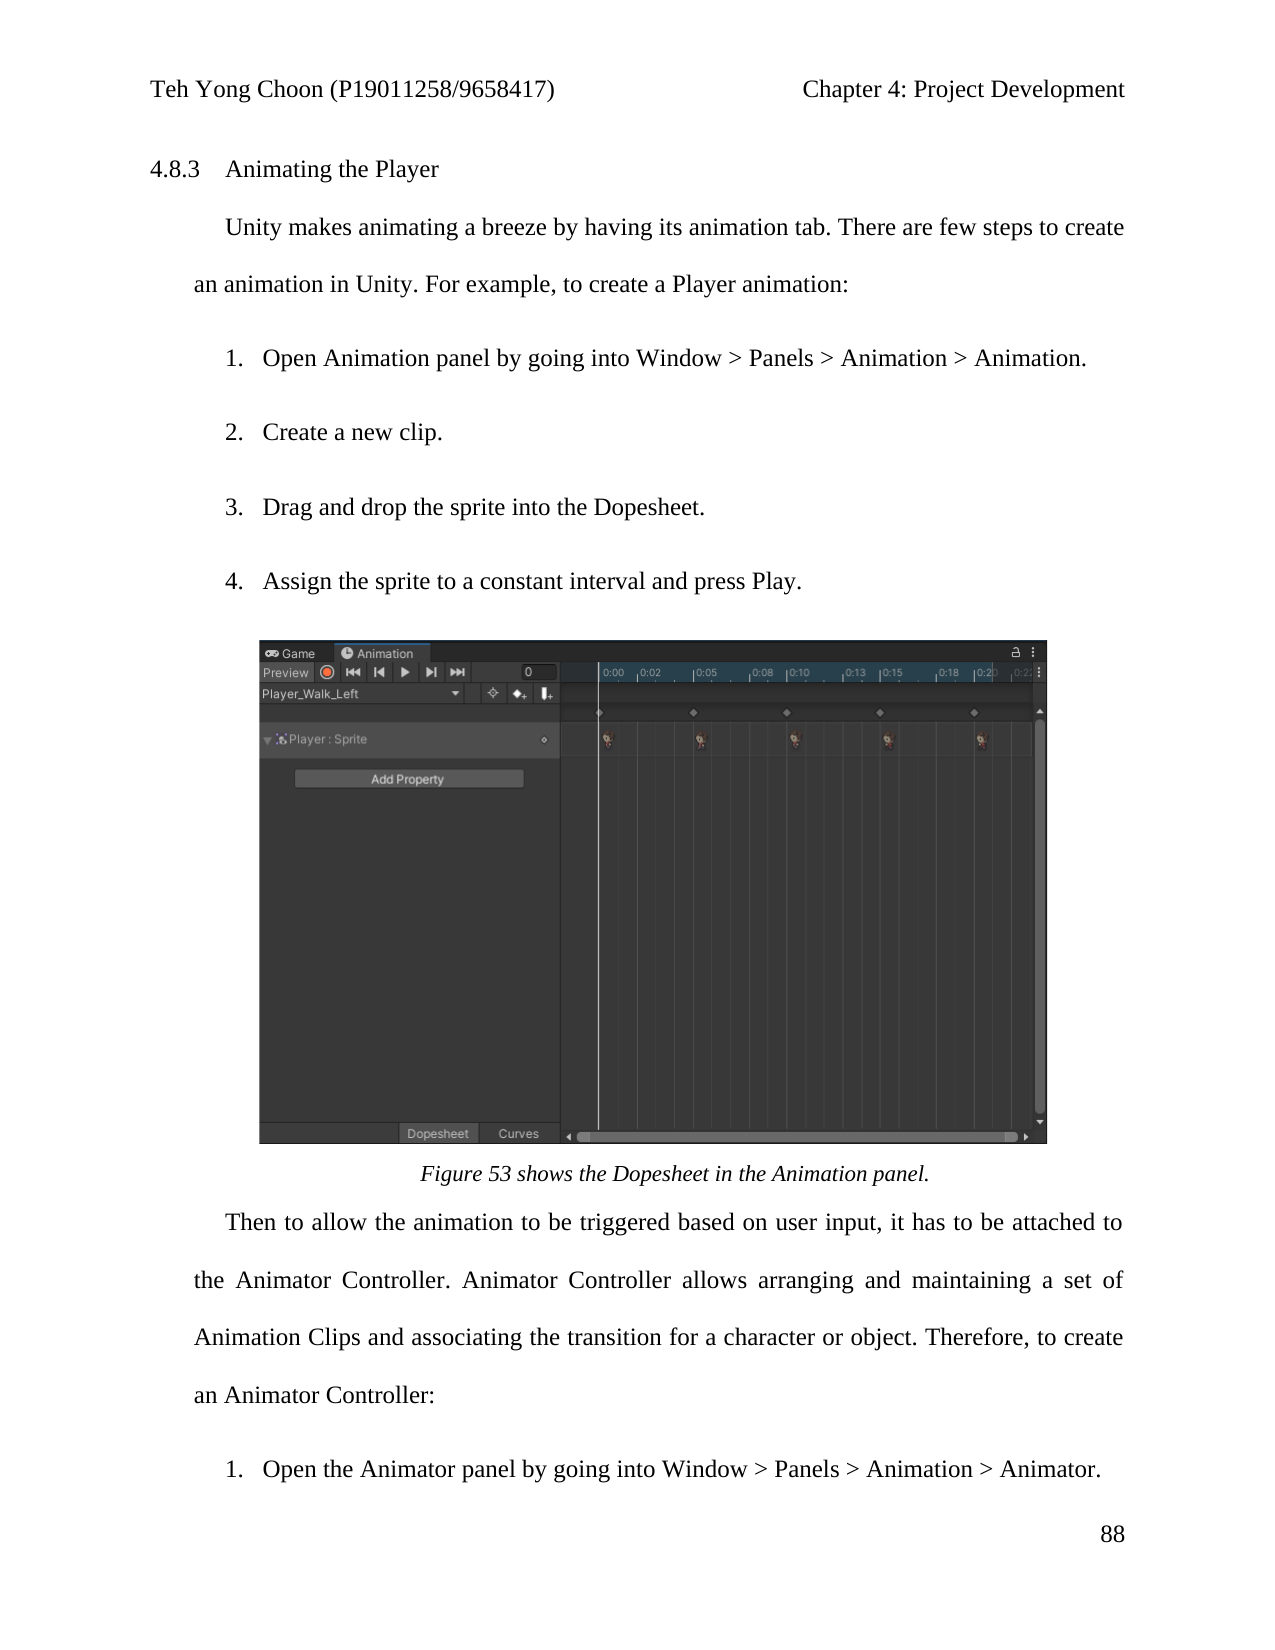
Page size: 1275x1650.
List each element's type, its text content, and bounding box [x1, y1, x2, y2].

text Then to allow the animation to be triggered based on user input, it has to be attached to the Animator Controller. Animator Controller allows arranging and maintaining a set of Animation Clips and associating the transition for a character or object. Therefore, to create an Animator Controller: [194, 1207, 1125, 1409]
text Figure 53 shows the Dopesheet in the Animation panel. [194, 1160, 1125, 1187]
list Open Animation panel by going into Window > Panels > Animation > Animation. [225, 343, 1125, 372]
text Unity makes animating a breeze by having its animation tab. There are few steps to create an animation in Unity. For example, to create a Player animation: [194, 212, 1125, 298]
list Drag and drop the sprite into the Dopesheet. [225, 492, 1125, 520]
picture [259, 640, 1048, 1144]
list Open the Animator panel by going into Window > Panels > Animation > Animator. [225, 1454, 1125, 1483]
list Create a new clip. [225, 417, 1125, 446]
subtitle Animating the Player [150, 154, 1125, 183]
list Assign the sprite to a constant interval and press Play. [225, 566, 1125, 594]
